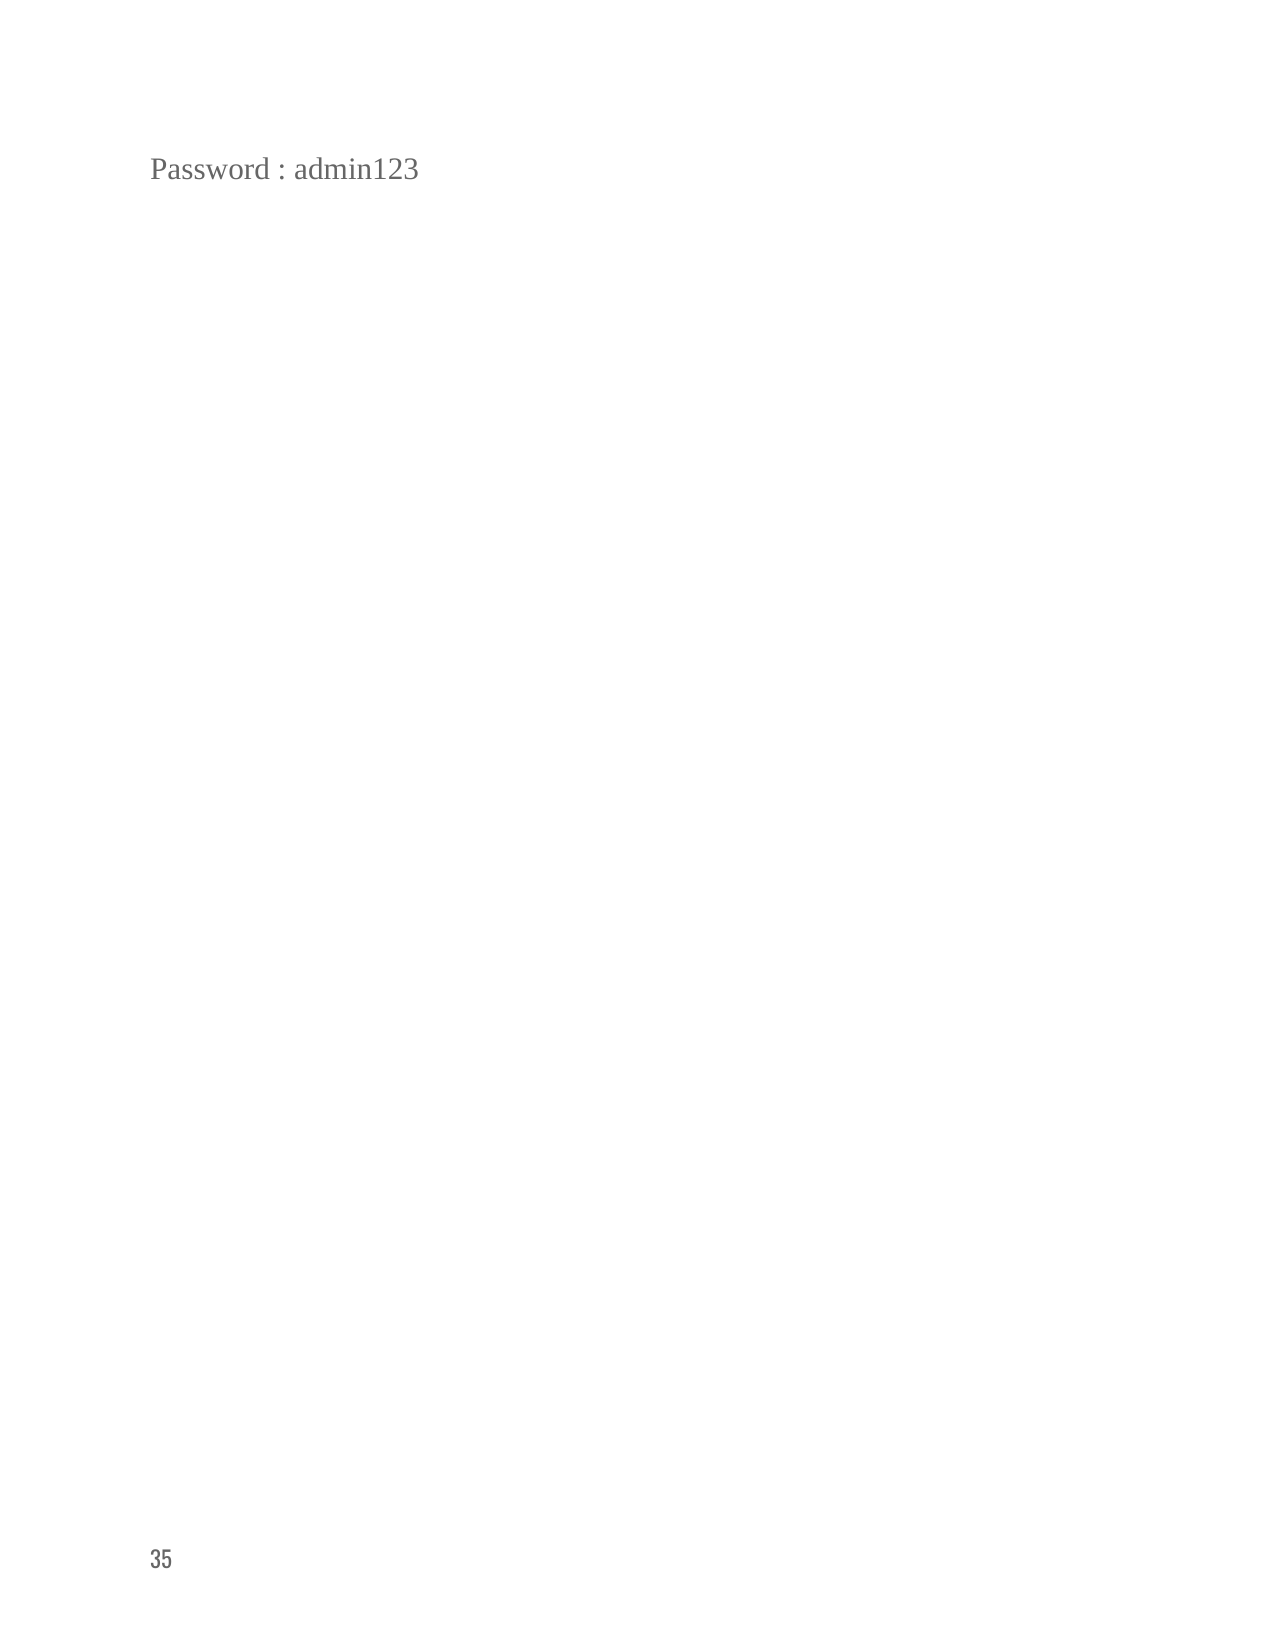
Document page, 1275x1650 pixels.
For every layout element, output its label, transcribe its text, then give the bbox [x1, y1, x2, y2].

text Password : admin123 [150, 150, 1125, 186]
